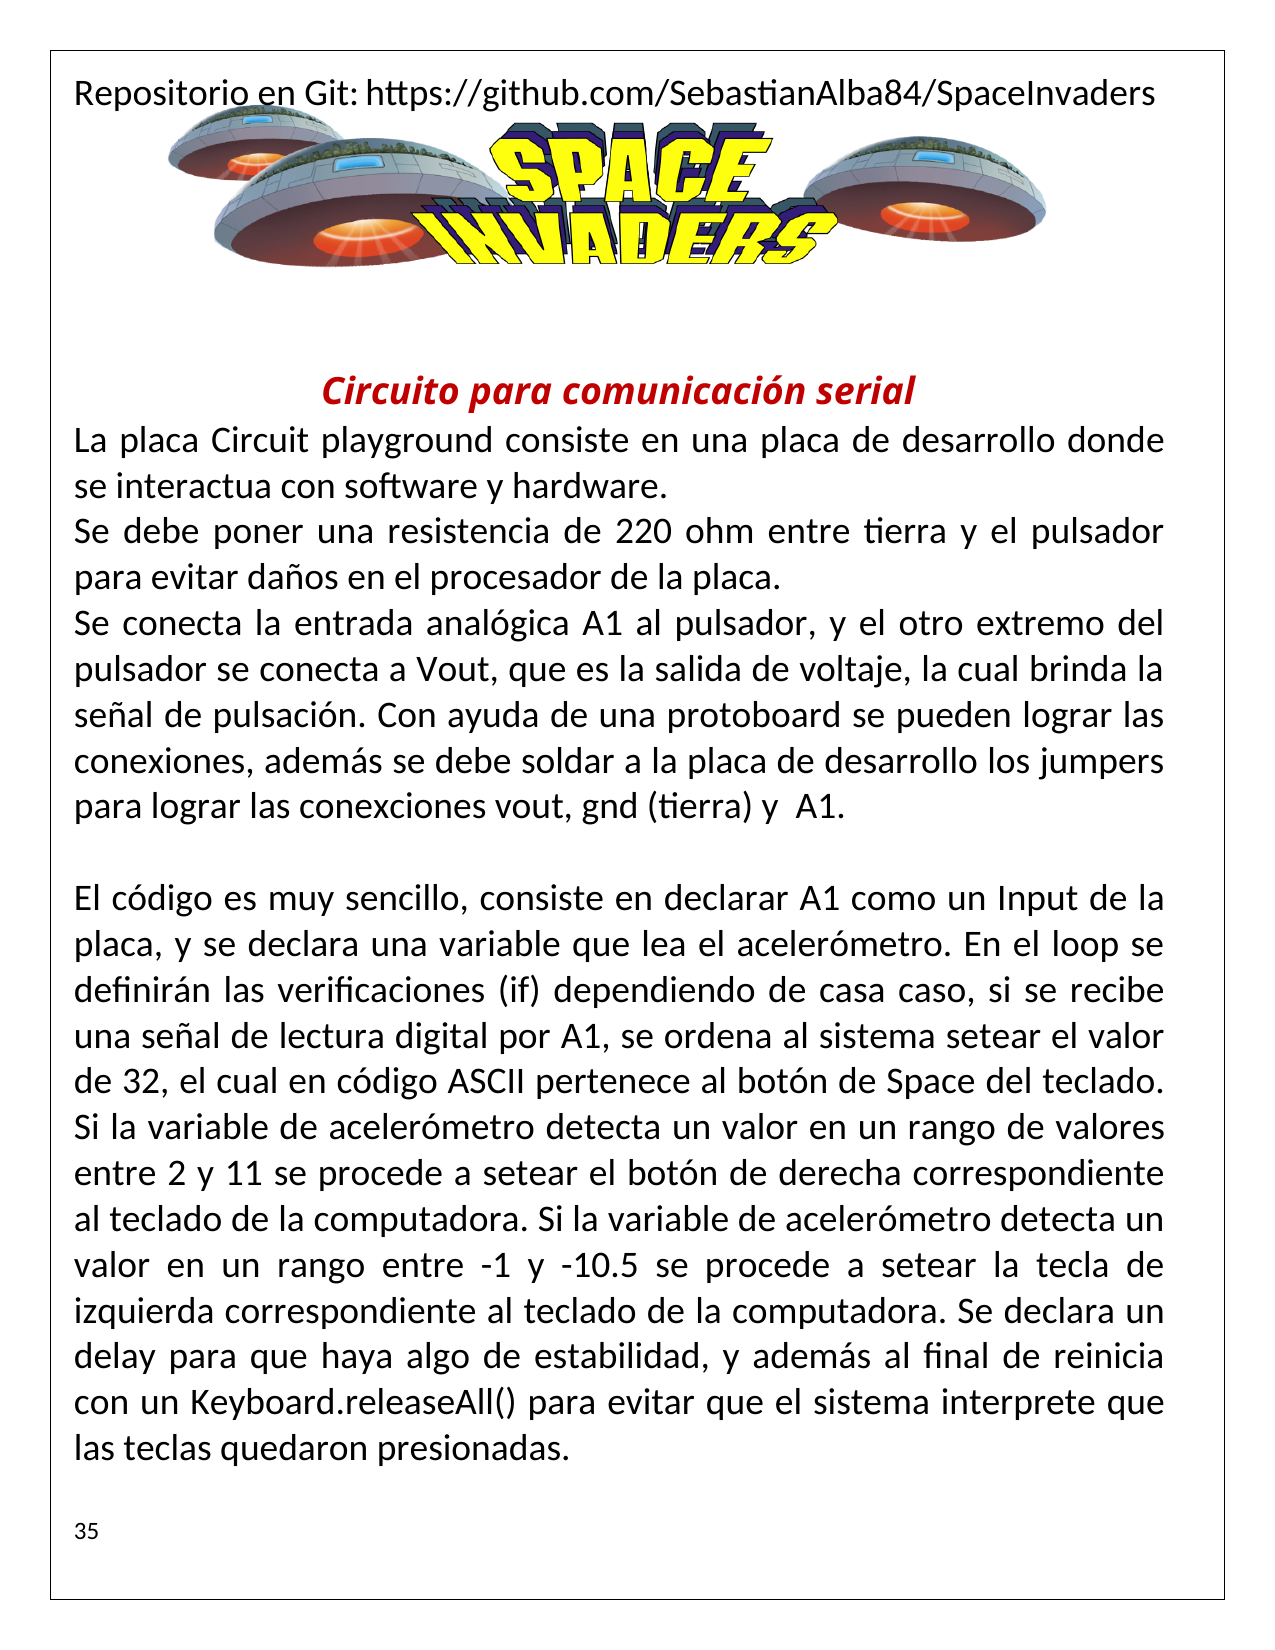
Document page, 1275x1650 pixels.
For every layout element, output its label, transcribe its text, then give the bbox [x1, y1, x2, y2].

text La placa Circuit playground consiste en una placa de desarrollo donde se interactua con software y hardware. [74, 416, 1166, 507]
text Repositorio en Git: https://github.com/SebastianAlba84/SpaceInvaders [74, 69, 1166, 115]
text Se conecta la entrada analógica A1 al pulsador, y el otro extremo del pulsador se conecta a Vout, que es la salida de voltaje, la cual brinda la señal de pulsación. Con ayuda de una protoboard se pueden lograr las conexiones, además se debe soldar a la placa de desarrollo los jumpers para lograr las conexciones vout, gnd (tierra) y A1. [74, 599, 1166, 828]
text El código es muy sencillo, consiste en declarar A1 como un Input de la placa, y se declara una variable que lea el acelerómetro. En el loop se definirán las verificaciones (if) dependiendo de casa caso, si se recibe una señal de lectura digital por A1, se ordena al sistema setear el valor de 32, el cual en código ASCII pertenece al botón de Space del teclado. Si la variable de acelerómetro detecta un valor en un rango de valores entre 2 y 11 se procede a setear el botón de derecha correspondiente al teclado de la computadora. Si la variable de acelerómetro detecta un valor en un rango entre -1 y -10.5 se procede a setear la tecla de izquierda correspondiente al teclado de la computadora. Se declara un delay para que haya algo de estabilidad, y además al final de reinicia con un Keyboard.releaseAll() para evitar que el sistema interprete que las teclas quedaron presionadas. [74, 874, 1166, 1470]
picture [163, 115, 1087, 282]
text Circuito para comunicación serial [74, 365, 1166, 416]
text Se debe poner una resistencia de 220 ohm entre tierra y el pulsador para evitar daños en el procesador de la placa. [74, 507, 1166, 599]
